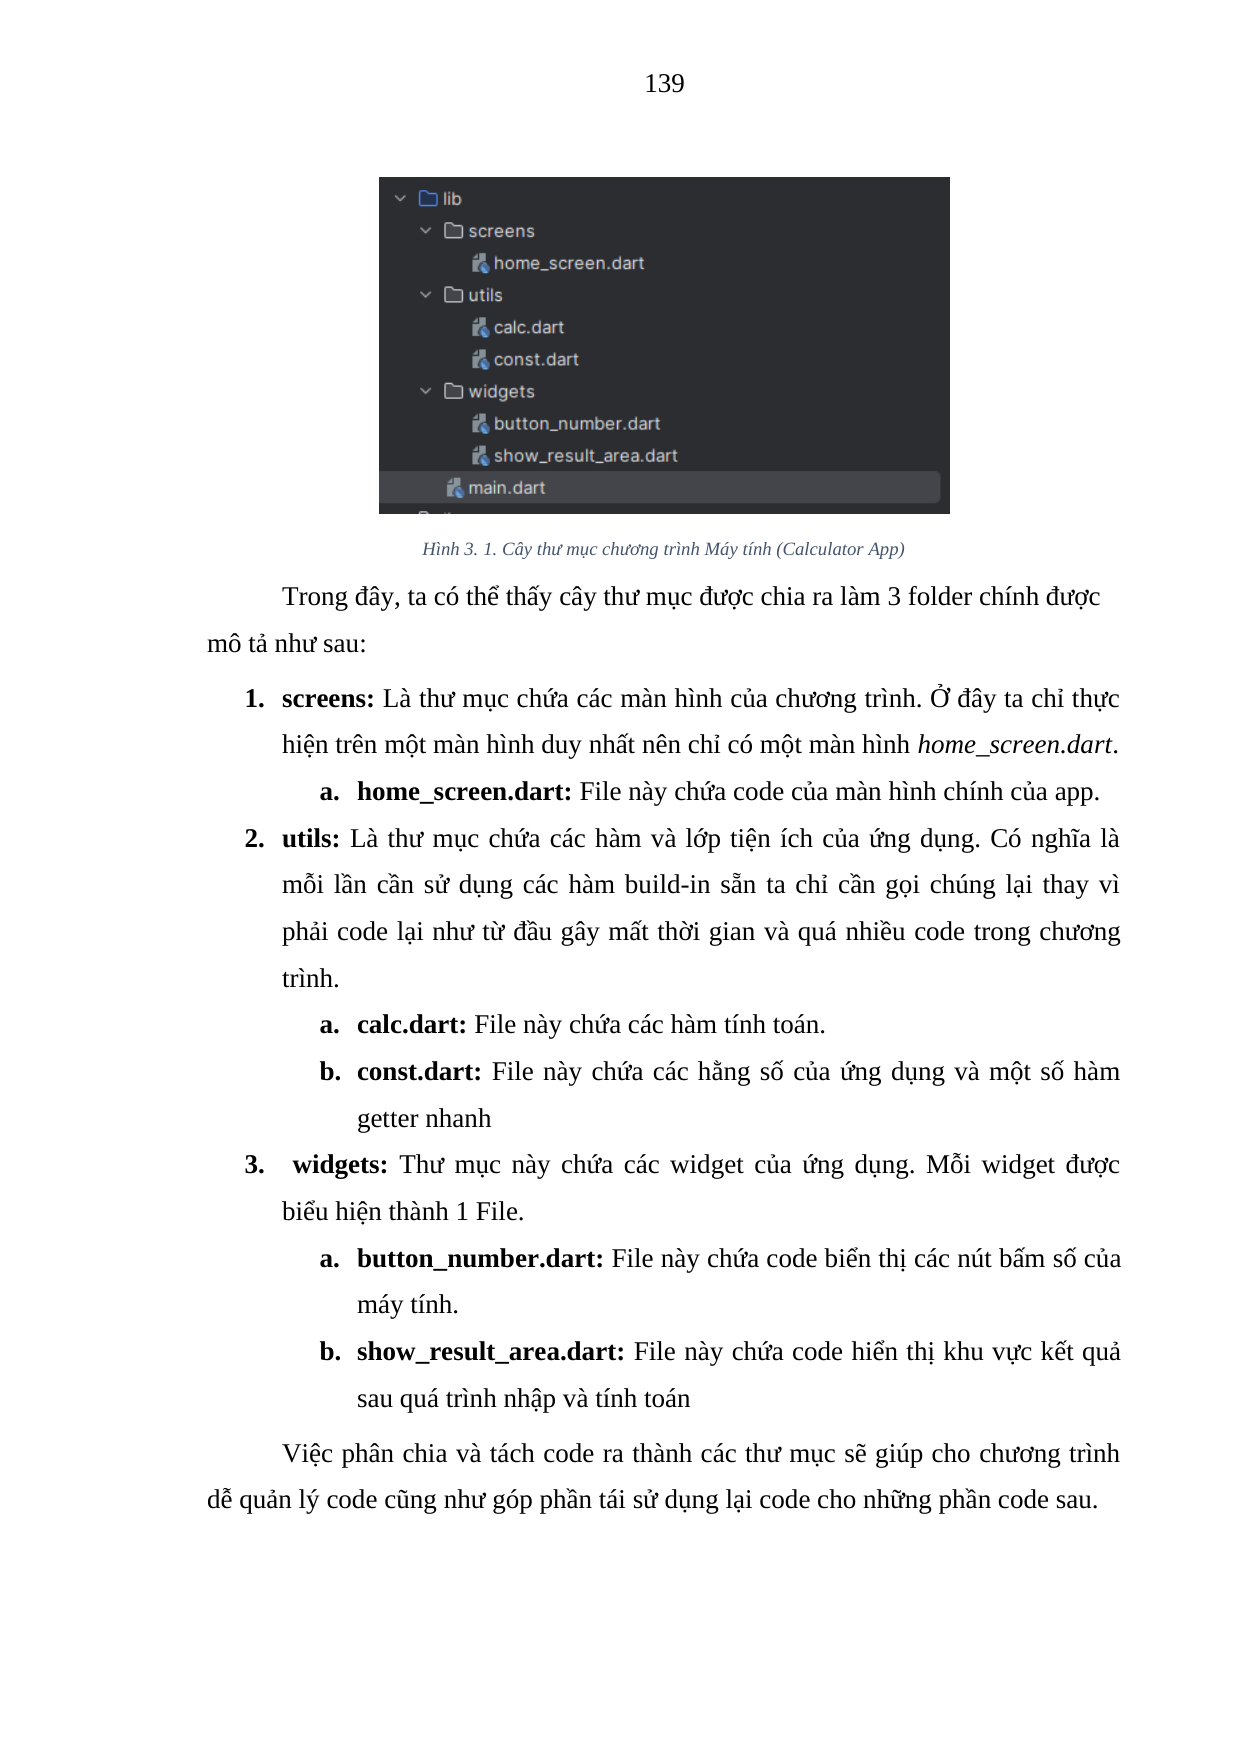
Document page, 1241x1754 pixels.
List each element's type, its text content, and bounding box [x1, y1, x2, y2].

text Hình 3. 1. Cây thư mục chương trình Máy tính (Calculator App) [207, 538, 1122, 559]
list button_number.dart: File này chứa code biển thị các nút bấm số của máy tính. [319, 1242, 1122, 1320]
list utils: Là thư mục chứa các hàm và lớp tiện ích của ứng dụng. Có nghĩa là mỗi lần cần sử dụng các hàm build-in sẵn ta chỉ cần gọi chúng lại thay vì phải code lại như từ đầu gây mất thời gian và quá nhiều code trong chương trình. [244, 822, 1122, 993]
list const.dart: File này chứa các hằng số của ứng dụng và một số hàm getter nhanh [319, 1055, 1122, 1133]
text Việc phân chia và tách code ra thành các thư mục sẽ giúp cho chương trình dễ quản lý code cũng như góp phần tái sử dụng lại code cho những phần code sau. [207, 1437, 1122, 1515]
list widgets: Thư mục này chứa các widget của ứng dụng. Mỗi widget được biểu hiện thành 1 File. [244, 1149, 1122, 1226]
list show_result_area.dart: File này chứa code hiển thị khu vực kết quả sau quá trình nhập và tính toán [319, 1335, 1122, 1413]
picture [379, 177, 950, 514]
list home_screen.dart: File này chứa code của màn hình chính của app. [319, 775, 1122, 806]
list calc.dart: File này chứa các hàm tính toán. [319, 1009, 1122, 1040]
text Trong đây, ta có thể thấy cây thư mục được chia ra làm 3 folder chính được mô tả như sau: [207, 580, 1122, 658]
list screens: Là thư mục chứa các màn hình của chương trình. Ở đây ta chỉ thực hiện trên một màn hình duy nhất nên chỉ có một màn hình home_screen.dart. [244, 682, 1122, 760]
